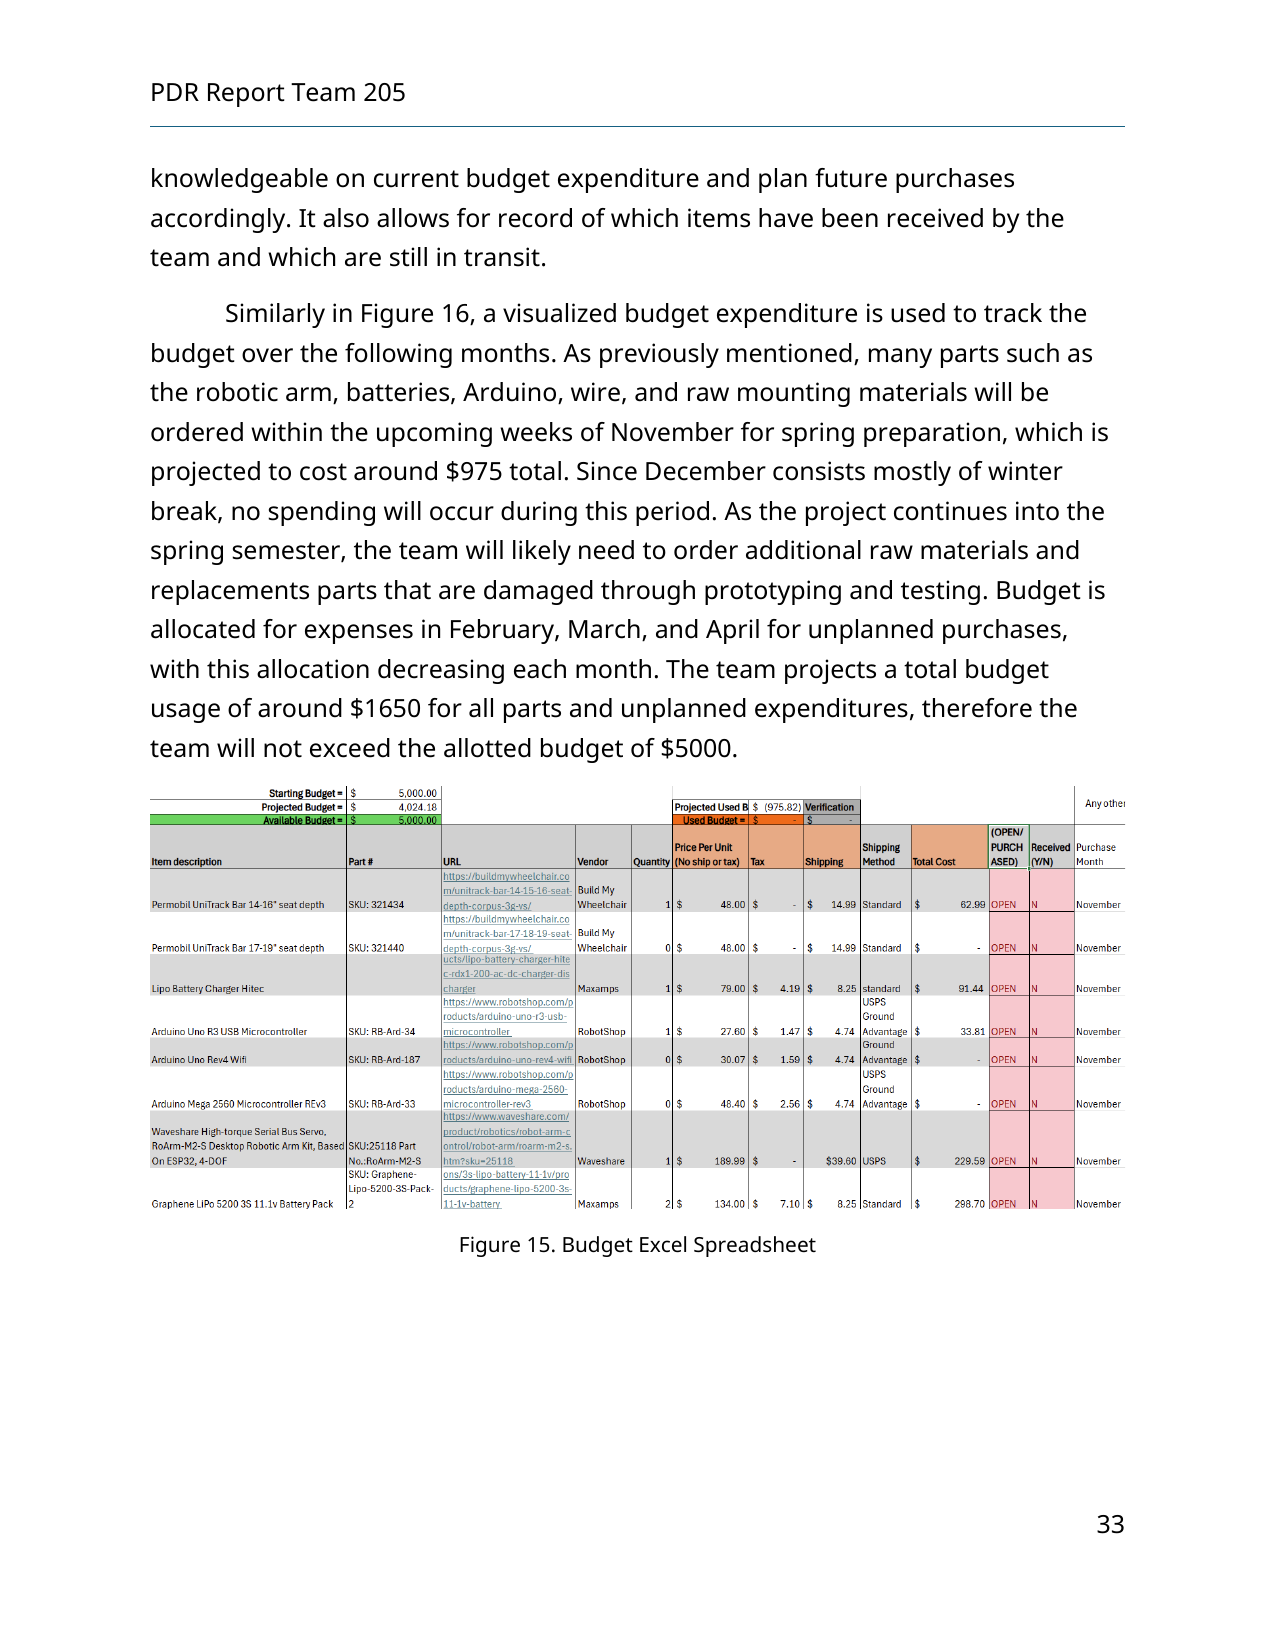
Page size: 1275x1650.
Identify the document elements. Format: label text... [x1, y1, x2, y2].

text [150, 161, 1125, 274]
text Similarly in Figure 16, a visualized budget expenditure is used to track the budget over the following months. As previously mentioned, many parts such as the robotic arm, batteries, Arduino, wire, and raw mounting materials will be ordered within the upcoming weeks of November for spring preparation, which is projected to cost around $975 total. Since December consists mostly of winter break, no spending will occur during this period. As the project continues into the spring semester, the team will likely need to order additional raw materials and replacements parts that are damaged through prototyping and testing. Budget is allocated for expenses in February, March, and April for unplanned purchases, with this allocation decreasing each month. The team projects a total budget usage of around $1650 for all parts and unplanned expenditures, therefore the team will not exceed the allotted budget of $5000. [150, 296, 1125, 764]
text Figure 15. Budget Excel Spreadsheet [150, 1230, 1125, 1259]
picture [150, 786, 1125, 1209]
